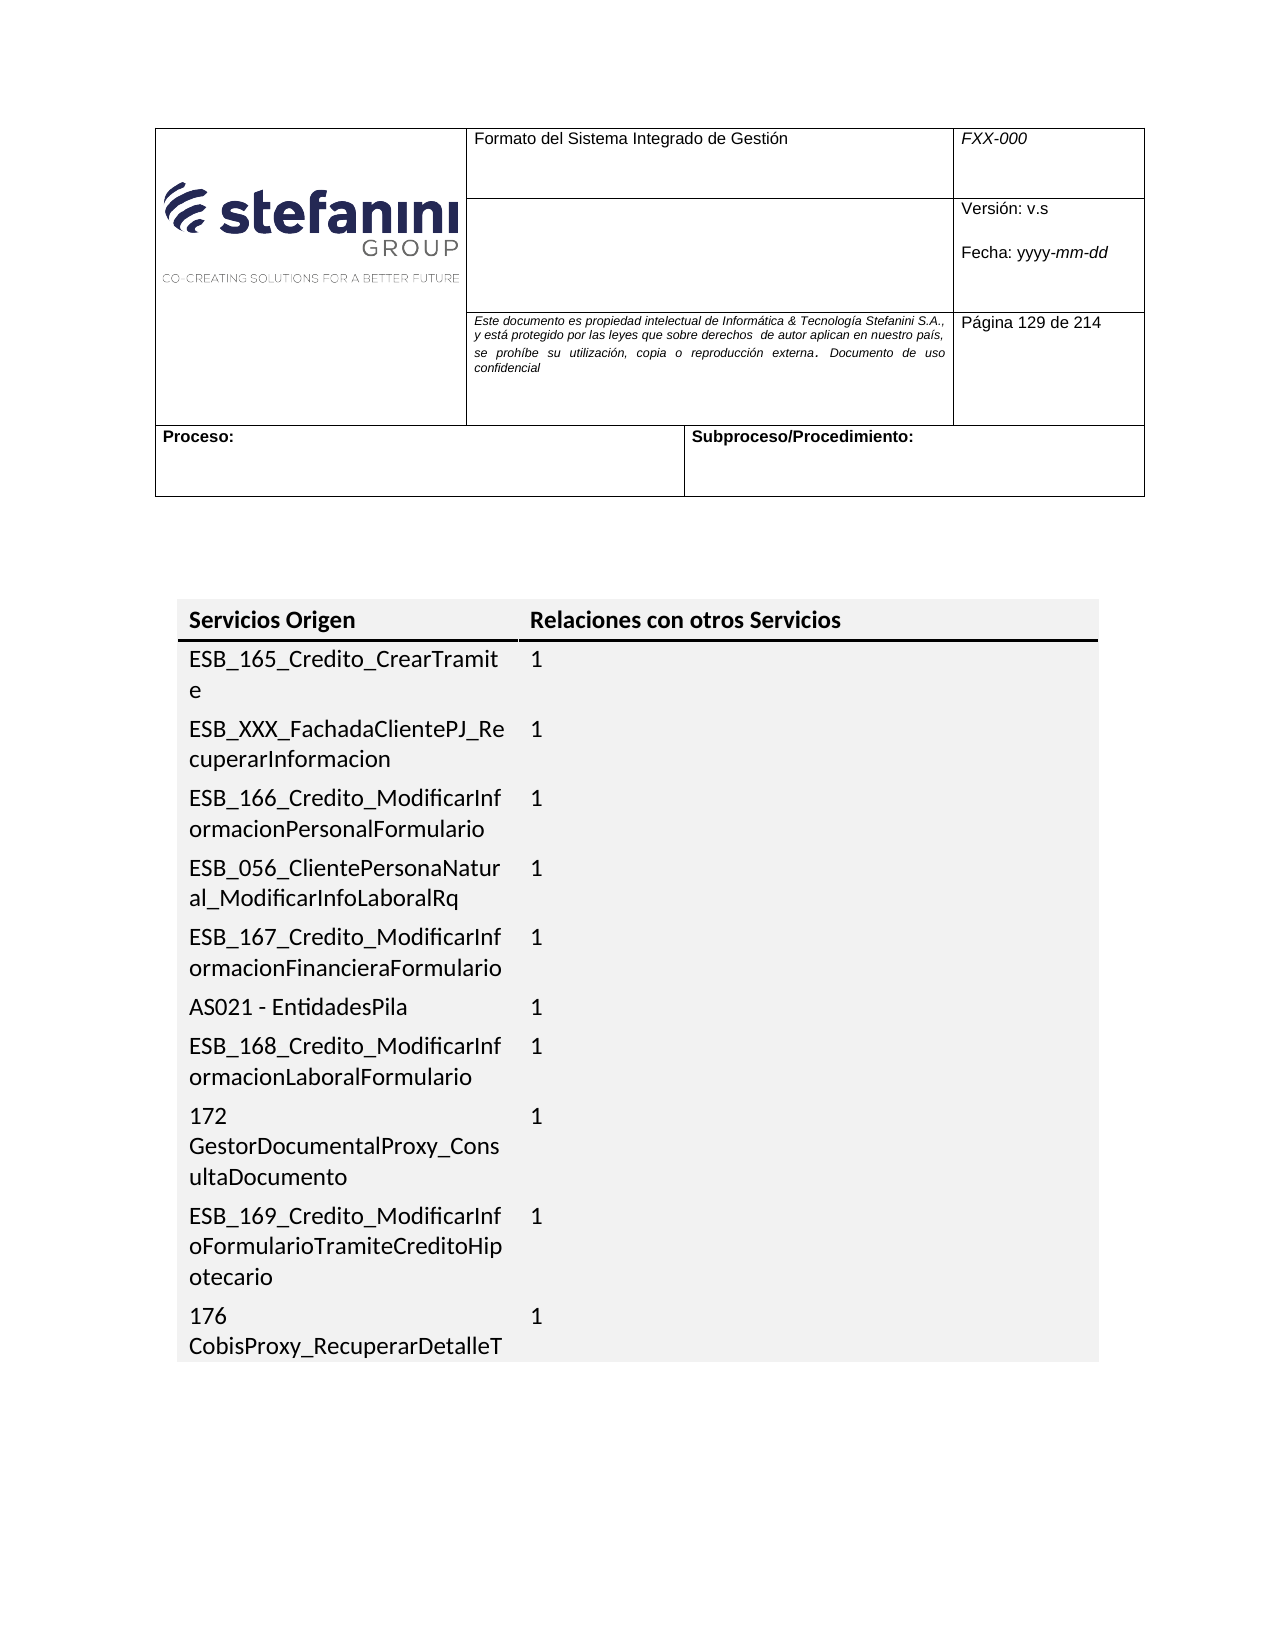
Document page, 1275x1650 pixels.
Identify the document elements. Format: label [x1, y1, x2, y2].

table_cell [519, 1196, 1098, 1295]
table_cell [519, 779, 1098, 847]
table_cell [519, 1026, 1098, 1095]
picture [162, 182, 460, 286]
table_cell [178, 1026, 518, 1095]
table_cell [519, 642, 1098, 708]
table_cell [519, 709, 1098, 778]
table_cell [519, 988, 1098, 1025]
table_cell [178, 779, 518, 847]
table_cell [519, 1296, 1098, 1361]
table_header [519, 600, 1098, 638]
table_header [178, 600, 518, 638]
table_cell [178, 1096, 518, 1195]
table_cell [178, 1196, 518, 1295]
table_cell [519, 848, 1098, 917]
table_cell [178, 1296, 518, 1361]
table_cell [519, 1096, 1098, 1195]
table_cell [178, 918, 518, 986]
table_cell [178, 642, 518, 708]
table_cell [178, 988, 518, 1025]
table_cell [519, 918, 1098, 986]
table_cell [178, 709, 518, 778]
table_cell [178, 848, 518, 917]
